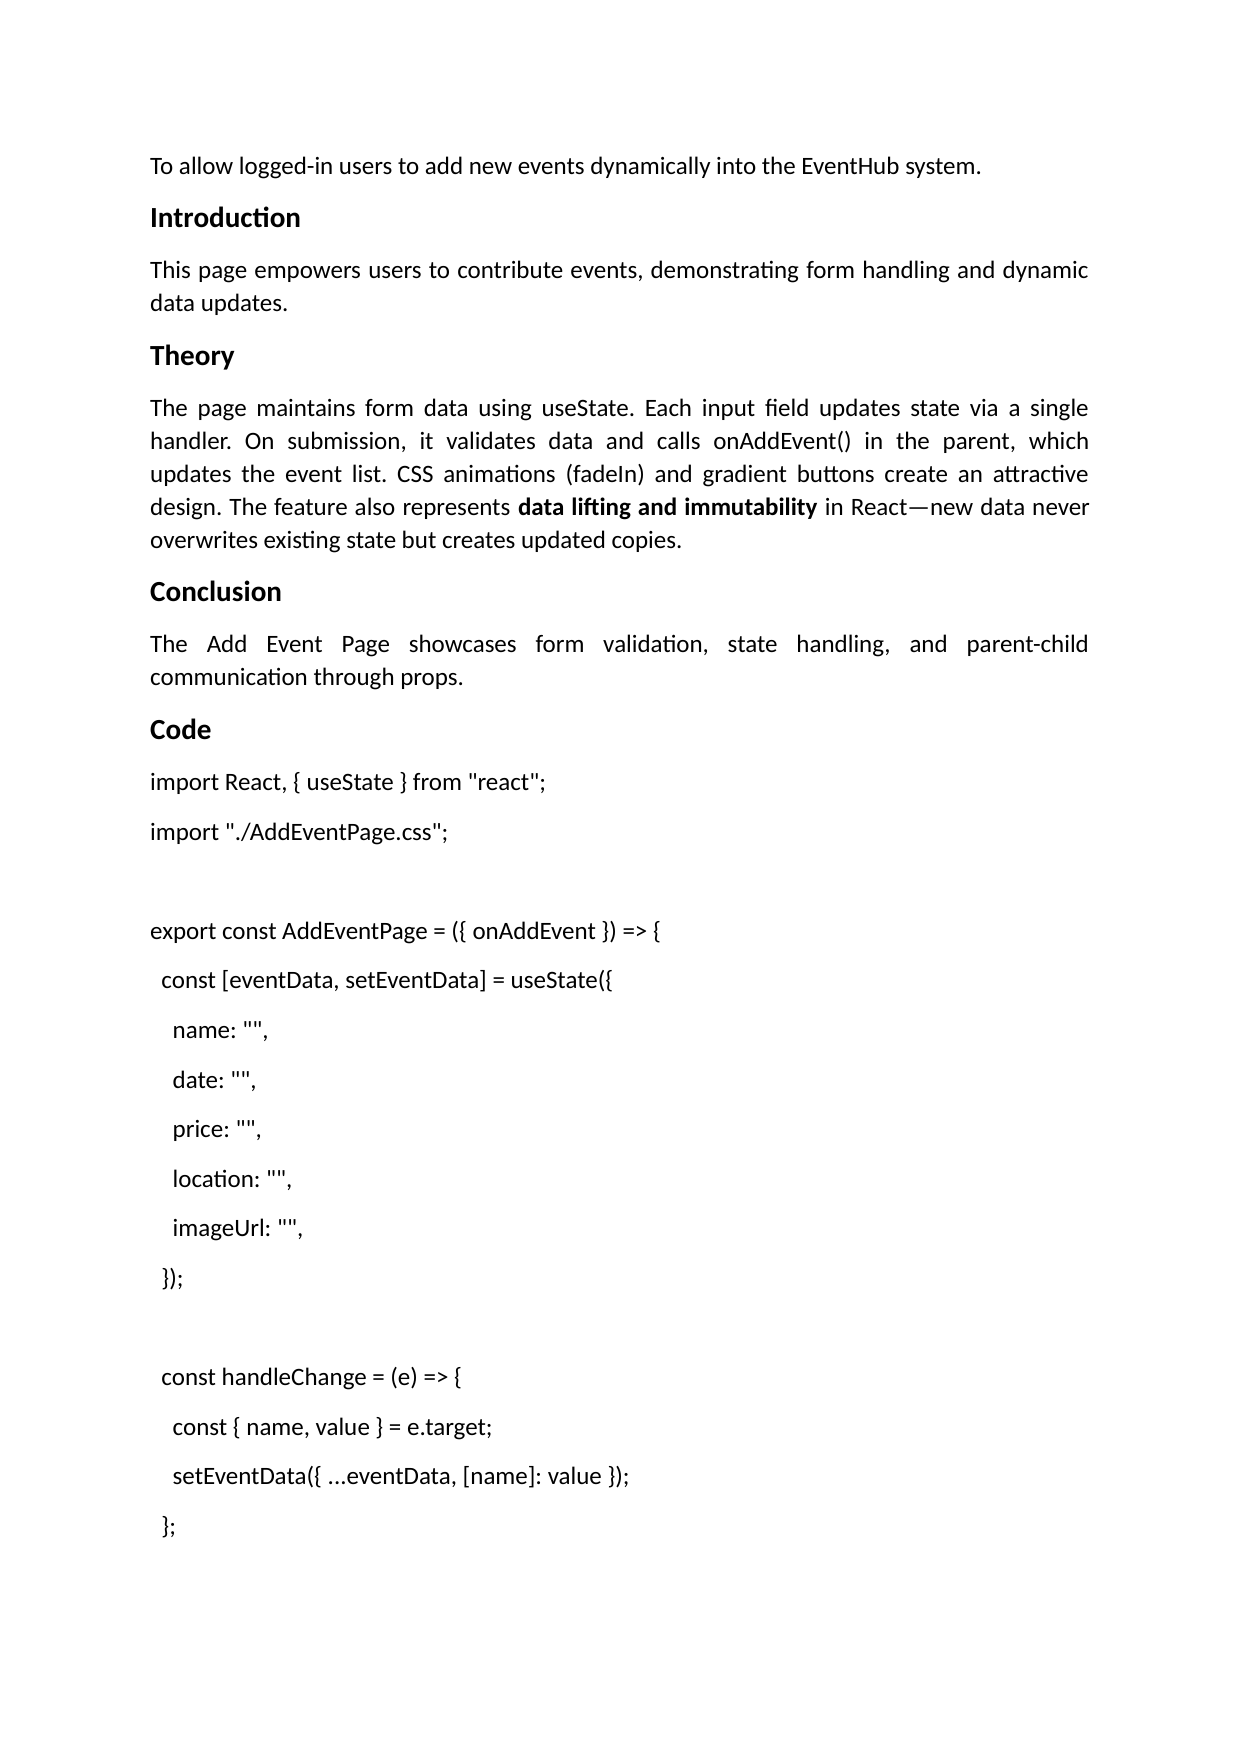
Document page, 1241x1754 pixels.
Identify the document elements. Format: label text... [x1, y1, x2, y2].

text location: "", [150, 1163, 1090, 1193]
text imageUrl: "", [150, 1212, 1090, 1243]
text const [eventData, setEventData] = useState({ [150, 964, 1090, 995]
text date: "", [150, 1064, 1090, 1094]
text The Add Event Page showcases form validation, state handling, and parent-child communication through props. [150, 629, 1090, 692]
text name: "", [150, 1014, 1090, 1045]
text export const AddEventPage = ({ onAddEvent }) => { [150, 915, 1090, 946]
text The page maintains form data using useState. Each input field updates state via a single handler. On submission, it validates data and calls onAddEvent() in the parent, which updates the event list. CSS animations (fadeIn) and gradient buttons create an attractive design. The feature also represents data lifting and immutability in React—new data never overwrites existing state but creates updated copies. [150, 392, 1090, 554]
text Code [150, 711, 1090, 747]
text }; [150, 1510, 1090, 1541]
text This page empowers users to contribute events, demonstrating form handling and dynamic data updates. [150, 255, 1090, 318]
text Theory [150, 337, 1090, 373]
text To allow logged-in users to add new events dynamically into the EventHub system. [150, 150, 1090, 181]
text }); [150, 1262, 1090, 1293]
text Conclusion [150, 573, 1090, 609]
text const handleChange = (e) => { [150, 1361, 1090, 1392]
text import "./AddEventPage.css"; [150, 816, 1090, 846]
text Introduction [150, 199, 1090, 235]
text setEventData({ ...eventData, [name]: value }); [150, 1460, 1090, 1491]
text import React, { useState } from "react"; [150, 766, 1090, 797]
text price: "", [150, 1113, 1090, 1144]
text const { name, value } = e.target; [150, 1411, 1090, 1441]
